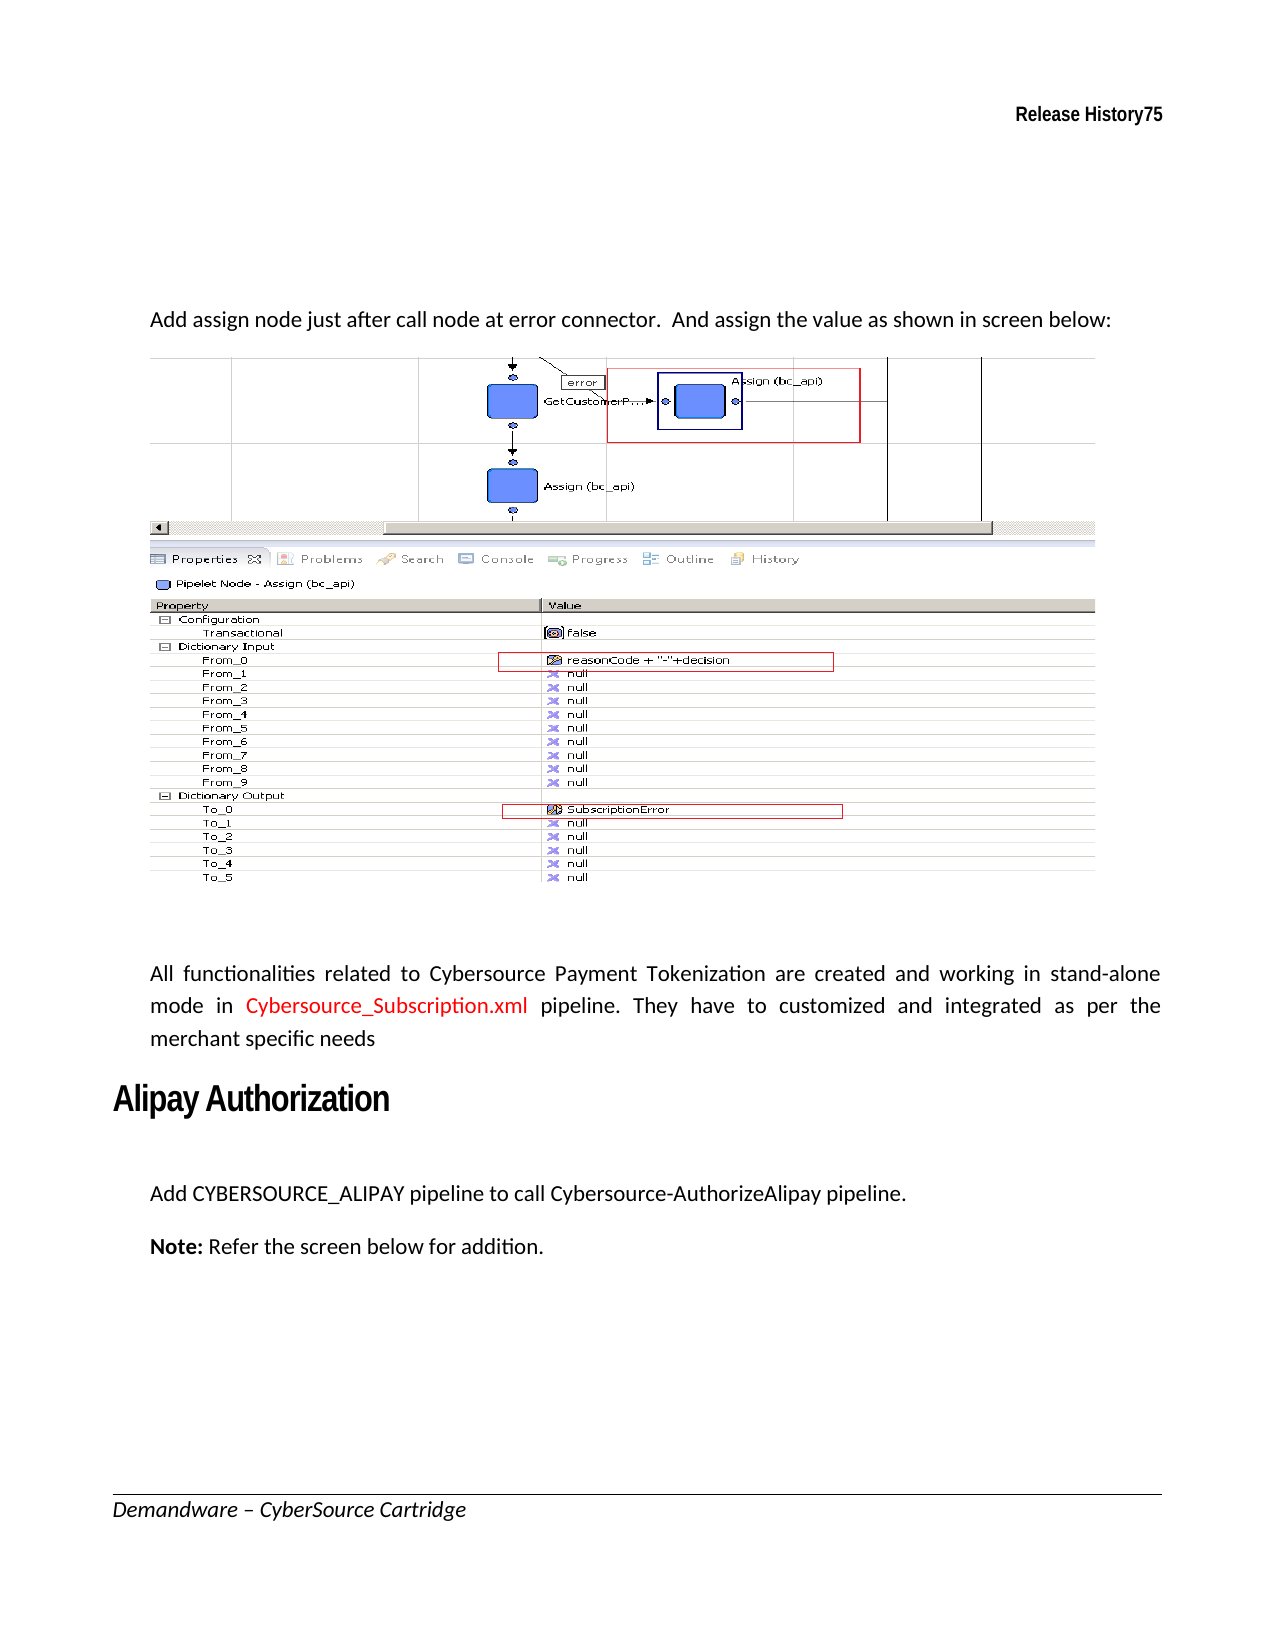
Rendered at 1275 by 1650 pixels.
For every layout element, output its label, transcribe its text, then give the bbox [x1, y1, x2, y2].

text Note: Refer the screen below for addition. [150, 1232, 1162, 1260]
subtitle Alipay Authorization [112, 1077, 1162, 1120]
picture [150, 357, 1096, 882]
text Add CYBERSOURCE_ALIPAY pipeline to call Cybersource-AuthorizeAlipay pipeline. [150, 1179, 1162, 1207]
text All functionalities related to Cybersource Payment Tokenization are created and working in stand-alone mode in Cybersource_Subscription.xml pipeline. They have to customized and integrated as per the merchant specific needs [150, 959, 1162, 1052]
text Add assign node just after call node at error connector. And assign the value as shown in screen below: [150, 305, 1162, 333]
